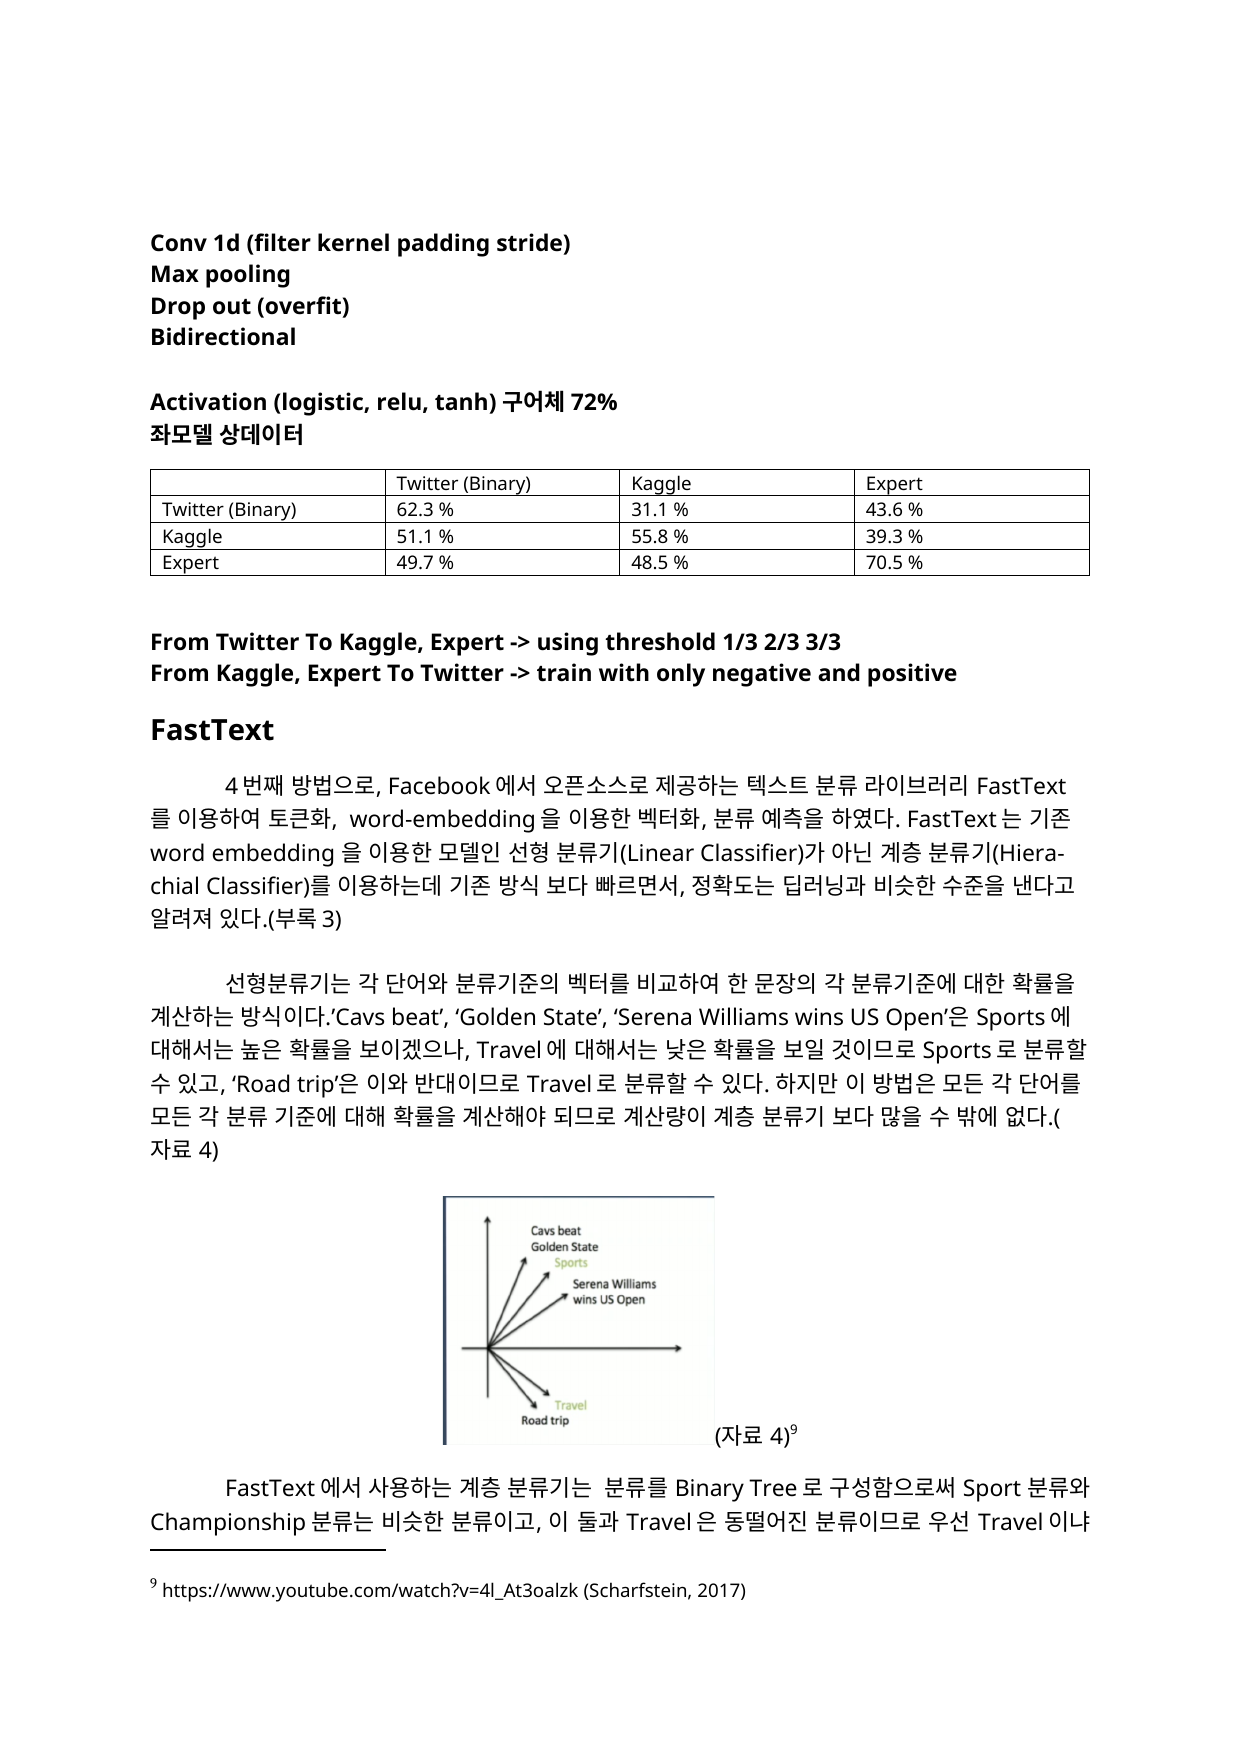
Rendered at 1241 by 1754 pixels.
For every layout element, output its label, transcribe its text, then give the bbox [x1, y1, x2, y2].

text 4번째 방법으로, Facebook에서 오픈소스로 제공하는 텍스트 분류 라이브러리 FastText [150, 768, 1090, 801]
text Activation (logistic, relu, tanh) 구어체72% [150, 383, 1090, 417]
table_cell 51.1 % [386, 523, 619, 548]
table_cell 49.7 % [386, 550, 619, 575]
text Drop out (overfit) [150, 290, 1090, 321]
table_cell Expert [151, 550, 385, 575]
table_header Kaggle [620, 470, 854, 495]
table_cell Kaggle [151, 523, 385, 548]
text Conv 1d (filter kernel padding stride) [150, 227, 1090, 258]
text From Kaggle, Expert To Twitter -> train with only negative and positive [150, 657, 1090, 688]
text Max pooling [150, 258, 1090, 290]
text 를 이용하여 토큰화, word-embedding을 이용한 벡터화, 분류 예측을 하였다. FastText는 기존 word embedding 을 이용한 모델인 선형 분류기(Linear Classifier)가 아닌 계층 분류기(Hiera-chial Classifier)를 이용하는데 기존 방식 보다 빠르면서, 정확도는 딥러닝과 비슷한 수준을 낸다고 알려져 있다.(부록3) [150, 801, 1090, 934]
table_cell 39.3 % [855, 523, 1089, 548]
table_header Twitter (Binary) [386, 470, 619, 495]
table_cell 43.6 % [855, 496, 1089, 522]
table_cell 70.5 % [855, 550, 1089, 575]
table_cell 62.3 % [386, 496, 619, 522]
table_cell 31.1 % [620, 496, 854, 522]
text 선형분류기는 각 단어와 분류기준의 벡터를 비교하여 한 문장의 각 분류기준에 대한 확률을 계산하는 방식이다.’Cavs beat’, ‘Golden State’, ‘Serena Williams wins US Open’은 Sports에 대해서는 높은 확률을 보이겠으나, Travel에 대해서는 낮은 확률을 보일 것이므로 Sports로 분류할 수 있고, ‘Road trip’은 이와 반대이므로 Travel로 분류할 수 있다. 하지만 이 방법은 모든 각 단어를 모든 각 분류 기준에 대해 확률을 계산해야 되므로 계산량이 계층 분류기 보다 많을 수 밖에 없다.(자료 4) [150, 966, 1090, 1166]
table_cell 55.8 % [620, 523, 854, 548]
table_cell Twitter (Binary) [151, 496, 385, 522]
picture [442, 1196, 715, 1445]
subtitle FastText [150, 709, 1090, 749]
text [150, 1470, 1090, 1537]
table_header Expert [855, 470, 1089, 495]
text Bidirectional [150, 321, 1090, 352]
table_header [151, 470, 385, 495]
text From Twitter To Kaggle, Expert -> using threshold 1/3 2/3 3/3 [150, 626, 1090, 657]
table_cell 48.5 % [620, 550, 854, 575]
text 좌모델 상데이터 [150, 417, 1090, 450]
